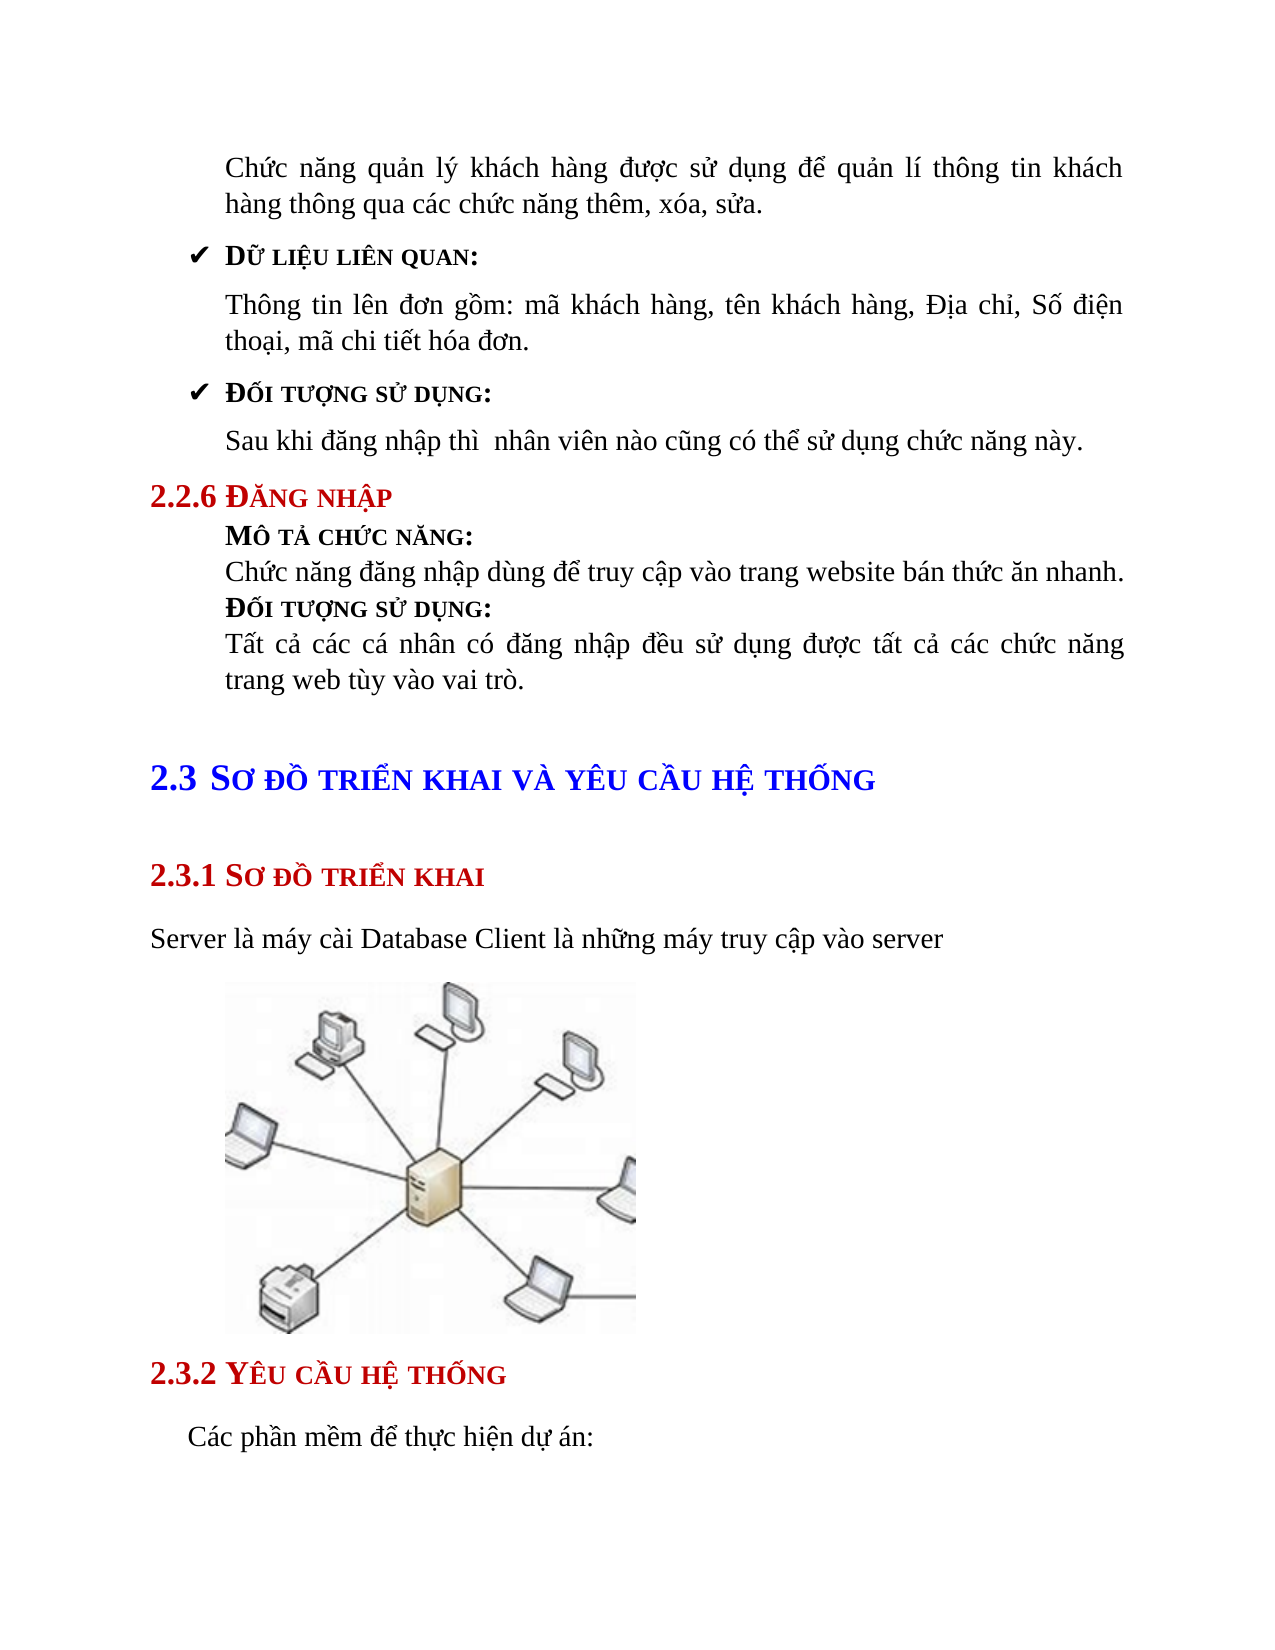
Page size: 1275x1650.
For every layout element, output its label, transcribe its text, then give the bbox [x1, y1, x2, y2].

text Chức năng đăng nhập dùng để truy cập vào trang website bán thức ăn nhanh. [225, 554, 1125, 587]
list Đối tượng sử dụng: [187, 359, 1125, 419]
text Đối tượng sử dụng: [225, 590, 1125, 623]
subtitle Sơ đồ triển khai và yêu cầu hệ thống [150, 755, 1125, 798]
text Thông tin lên đơn gồm: mã khách hàng, tên khách hàng, Địa chỉ, Số điện thoại, mã chi tiết hóa đơn. [225, 287, 1125, 356]
subtitle Sơ đồ triển khai [150, 855, 1125, 893]
text Server là máy cài Database Client là những máy truy cập vào server [150, 921, 1125, 955]
text Sau khi đăng nhập thì nhân viên nào cũng có thể sử dụng chức năng này. [225, 423, 1125, 457]
picture [225, 982, 636, 1334]
text Các phần mềm để thực hiện dự án: [187, 1419, 1125, 1453]
list Dữ liệu liên quan: [187, 222, 1125, 282]
text Tất cả các cá nhân có đăng nhập đều sử dụng được tất cả các chức năng trang web tùy vào vai trò. [225, 626, 1125, 696]
text Chức năng quản lý khách hàng được sử dụng để quản lí thông tin khách hàng thông qua các chức năng thêm, xóa, sửa. [225, 150, 1125, 220]
text Mô tả chức năng: [225, 518, 1125, 551]
subtitle Yêu cầu hệ thống [150, 1353, 1125, 1391]
subtitle Đăng nhập [150, 476, 1125, 515]
